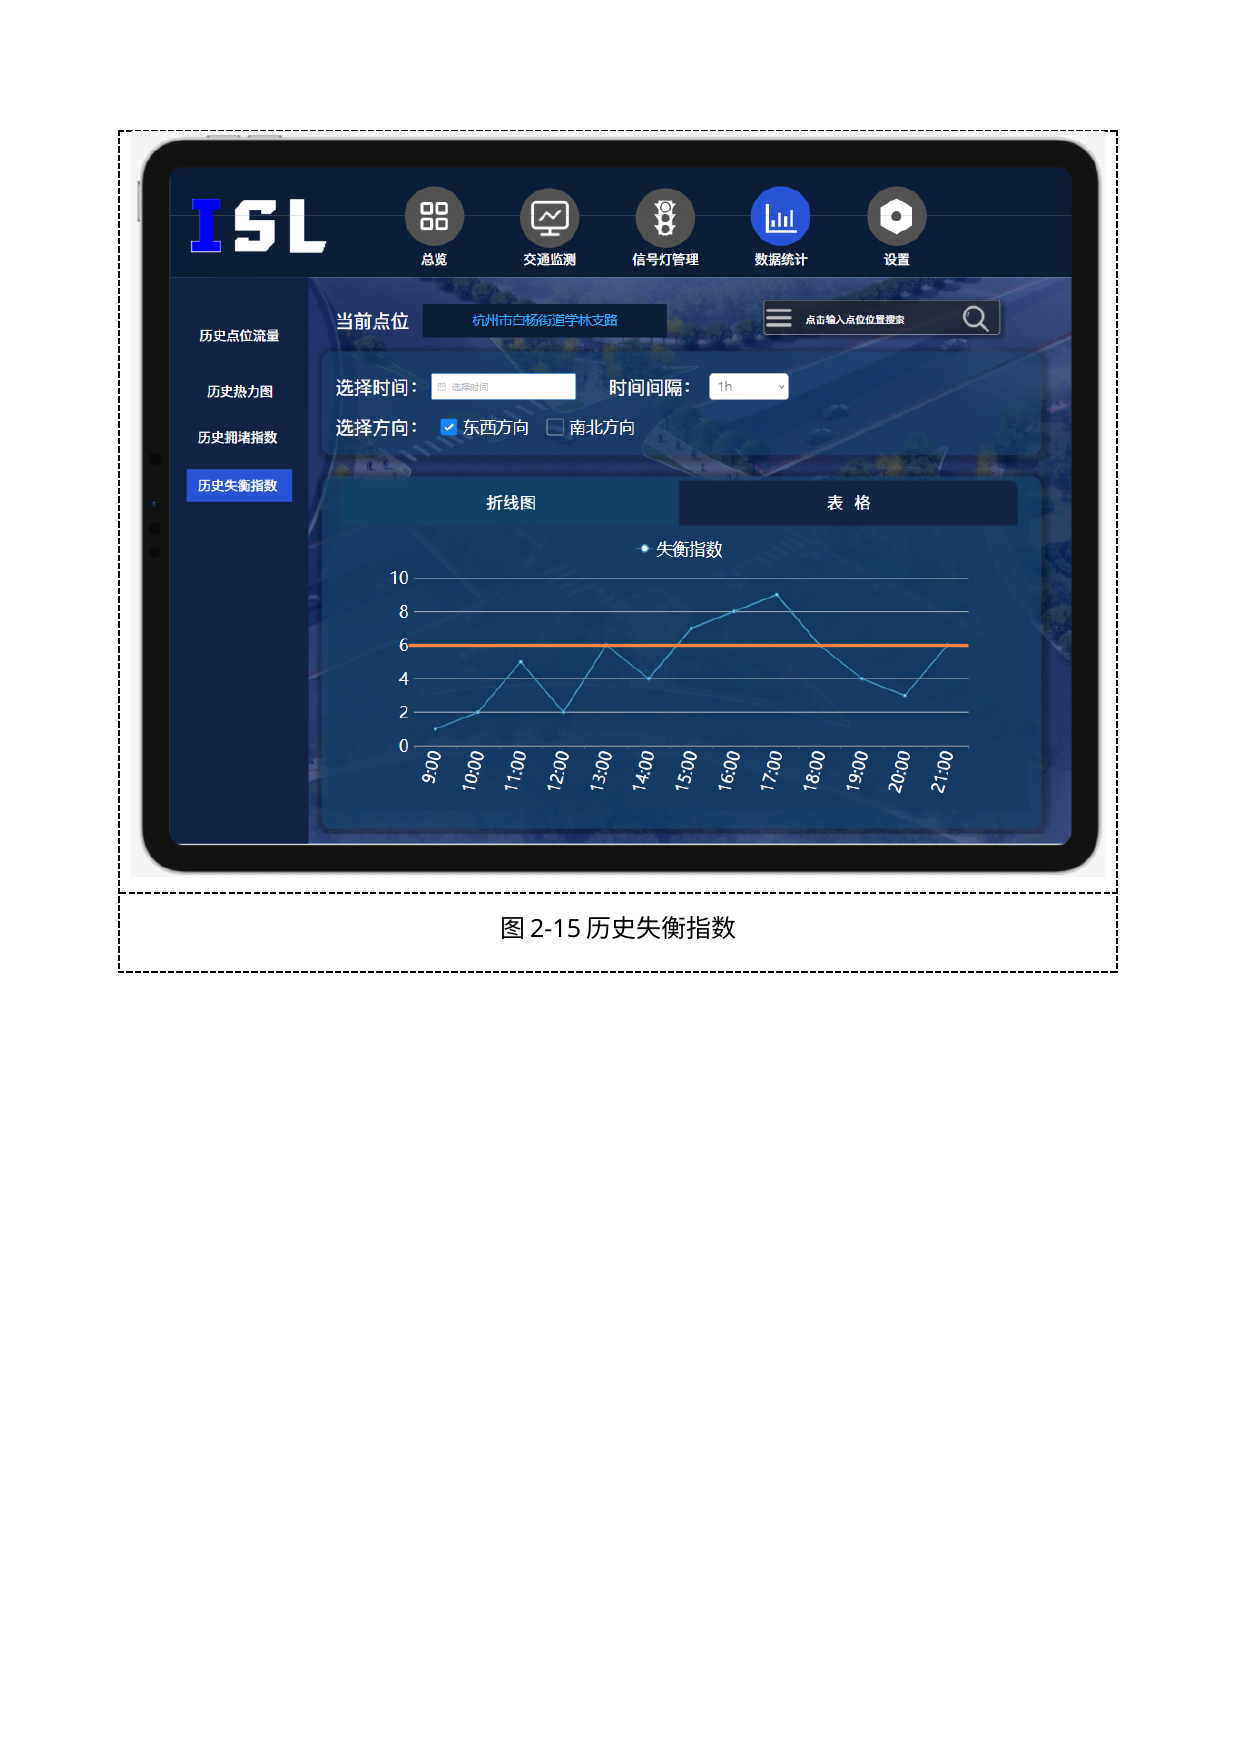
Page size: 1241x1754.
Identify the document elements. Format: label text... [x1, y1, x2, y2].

table_header [119, 130, 1117, 892]
table_cell 图2-15历史失衡指数 [119, 892, 1117, 971]
picture [131, 131, 1105, 877]
